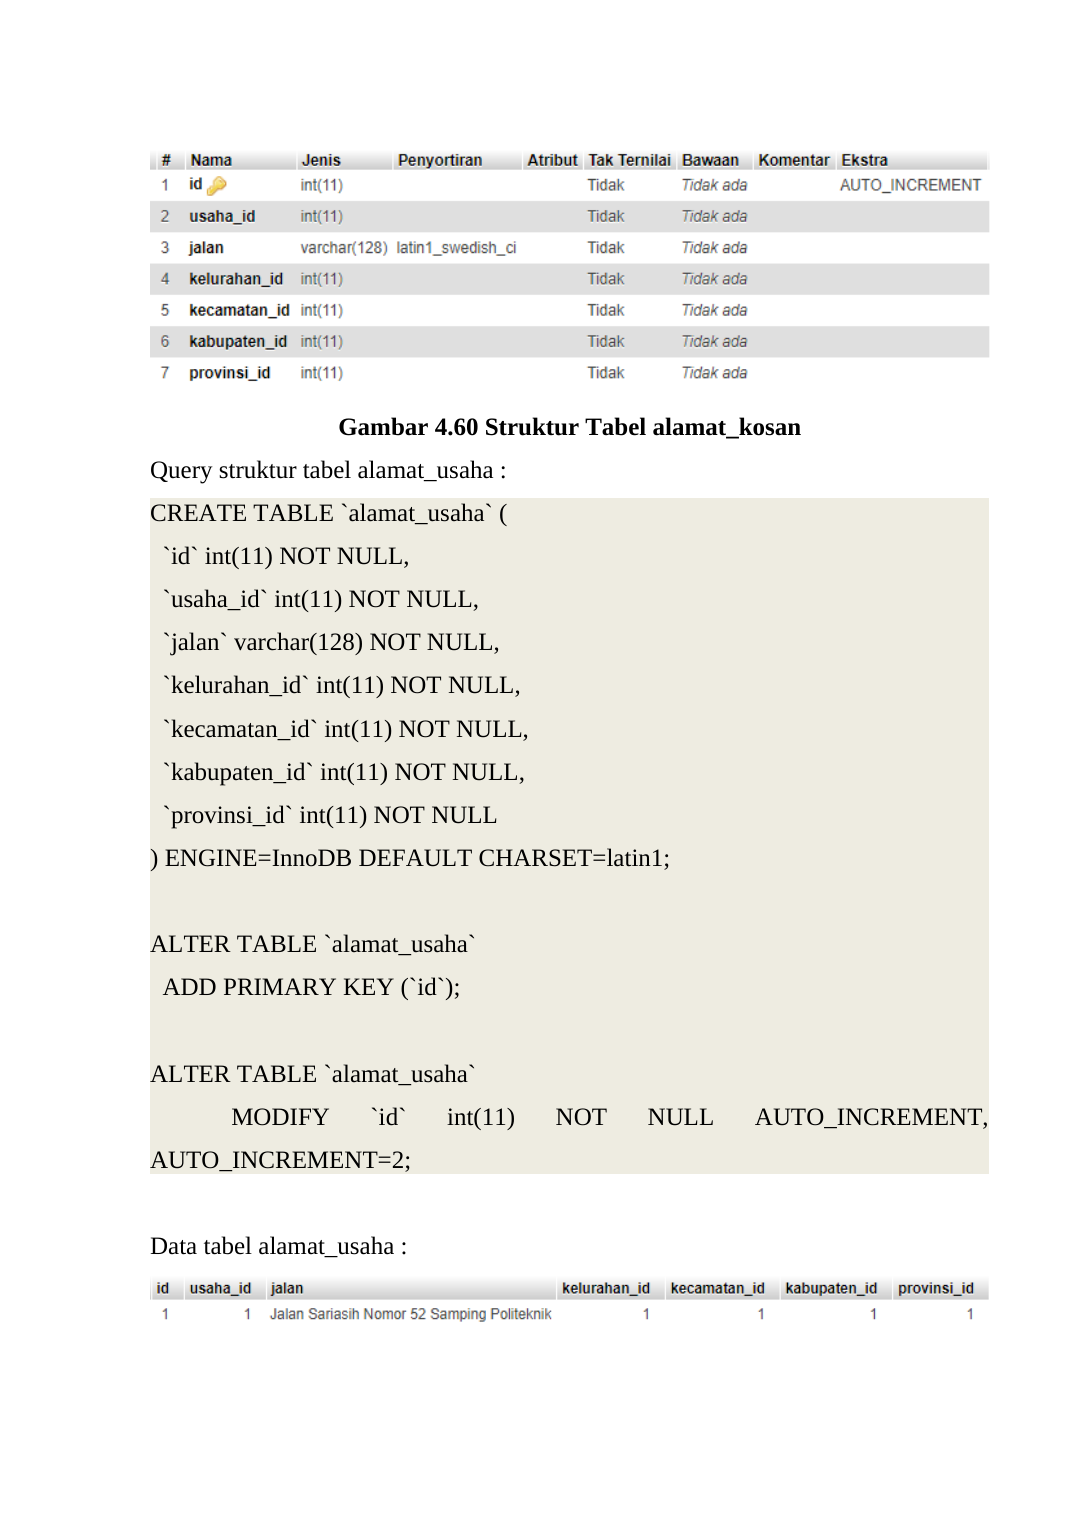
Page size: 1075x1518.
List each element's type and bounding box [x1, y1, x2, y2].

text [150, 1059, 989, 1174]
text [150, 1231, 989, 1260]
picture [150, 150, 990, 398]
picture [150, 1274, 990, 1334]
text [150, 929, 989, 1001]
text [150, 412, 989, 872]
